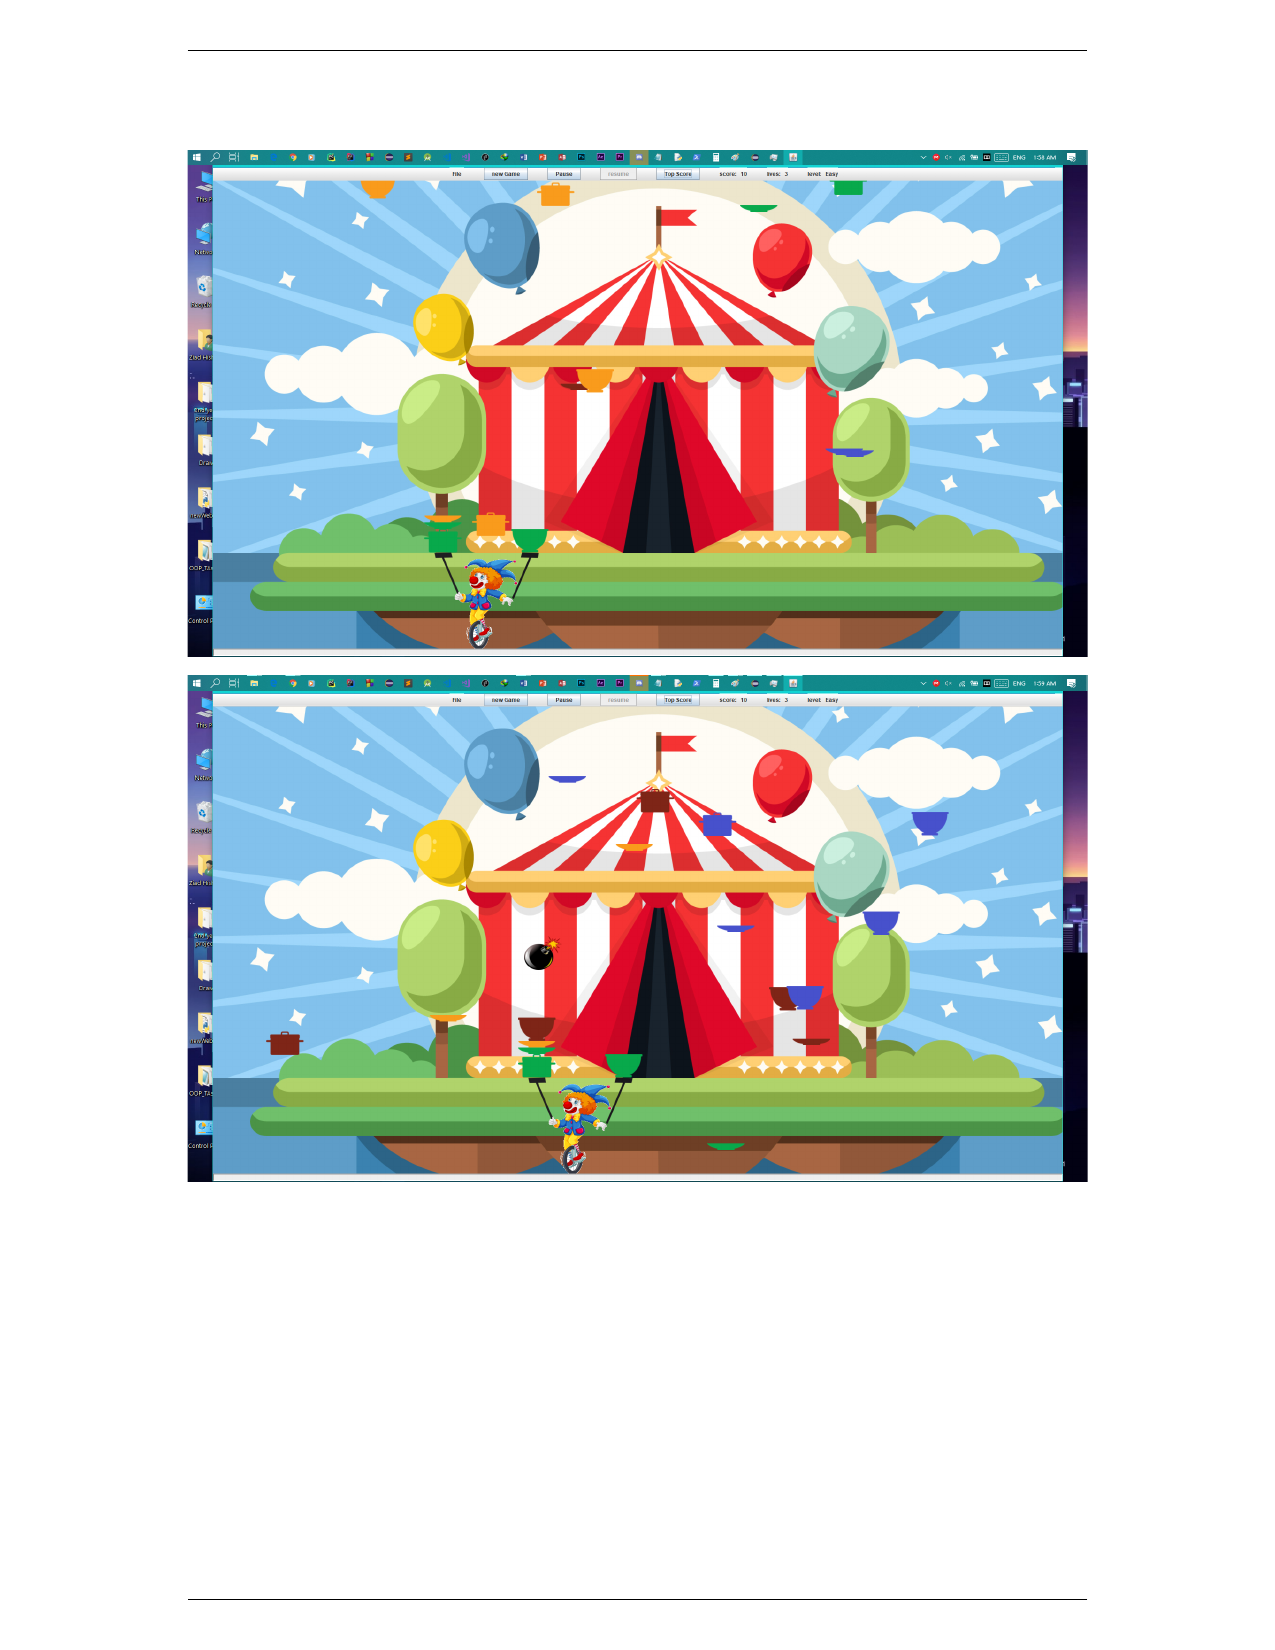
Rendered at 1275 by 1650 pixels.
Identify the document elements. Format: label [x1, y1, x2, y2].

picture [187, 150, 1088, 657]
picture [187, 675, 1088, 1182]
